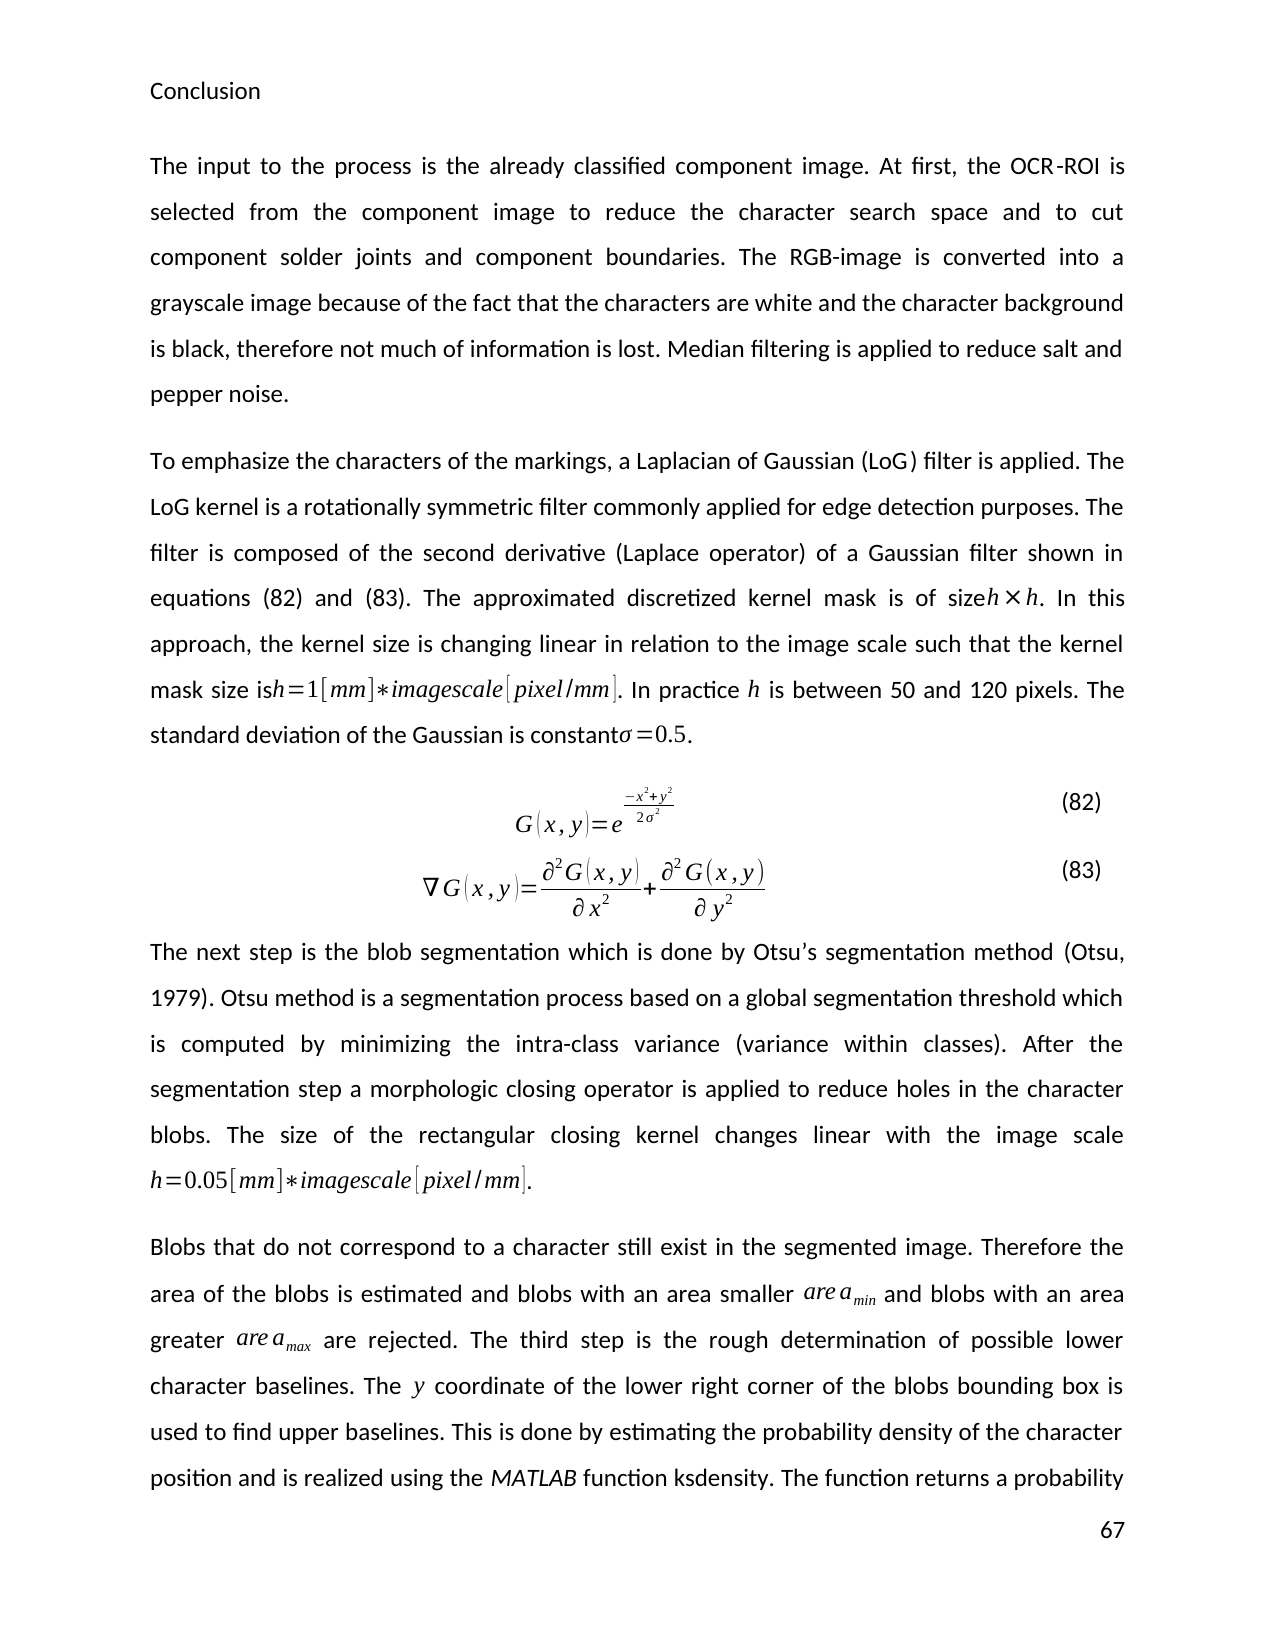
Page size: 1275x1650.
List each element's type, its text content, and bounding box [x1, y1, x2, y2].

table_header [139, 786, 1050, 854]
text To emphasize the characters of the markings, a Laplacian of Gaussian (LoG) filter is applied. The LoG kernel is a rotationally symmetric filter commonly applied for edge detection purposes. The filter is composed of the second derivative (Laplace operator) of a Gaussian filter shown in equations (82) and (83). The approximated discretized kernel mask is of size. In this approach, the kernel size is changing linear in relation to the image scale such that the kernel mask size is. In practice is between 50 and 120 pixels. The standard deviation of the Gaussian is constant. [150, 445, 1125, 750]
table_cell [139, 854, 1050, 936]
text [150, 1232, 1125, 1492]
text The next step is the blob segmentation which is done by Otsu’s segmentation method . Otsu method is a segmentation process based on a global segmentation threshold which is computed by minimizing the intra-class variance (variance within classes). After the segmentation step a morphologic closing operator is applied to reduce holes in the character blobs. The size of the rectangular closing kernel changes linear with the image scale. [150, 936, 1125, 1196]
text The input to the process is the already classified component image. At first, the OCR-ROI is selected from the component image to reduce the character search space and to cut component solder joints and component boundaries. The RGB-image is converted into a grayscale image because of the fact that the characters are white and the character background is black, therefore not much of information is lost. Median filtering is applied to reduce salt and pepper noise. [150, 150, 1125, 409]
